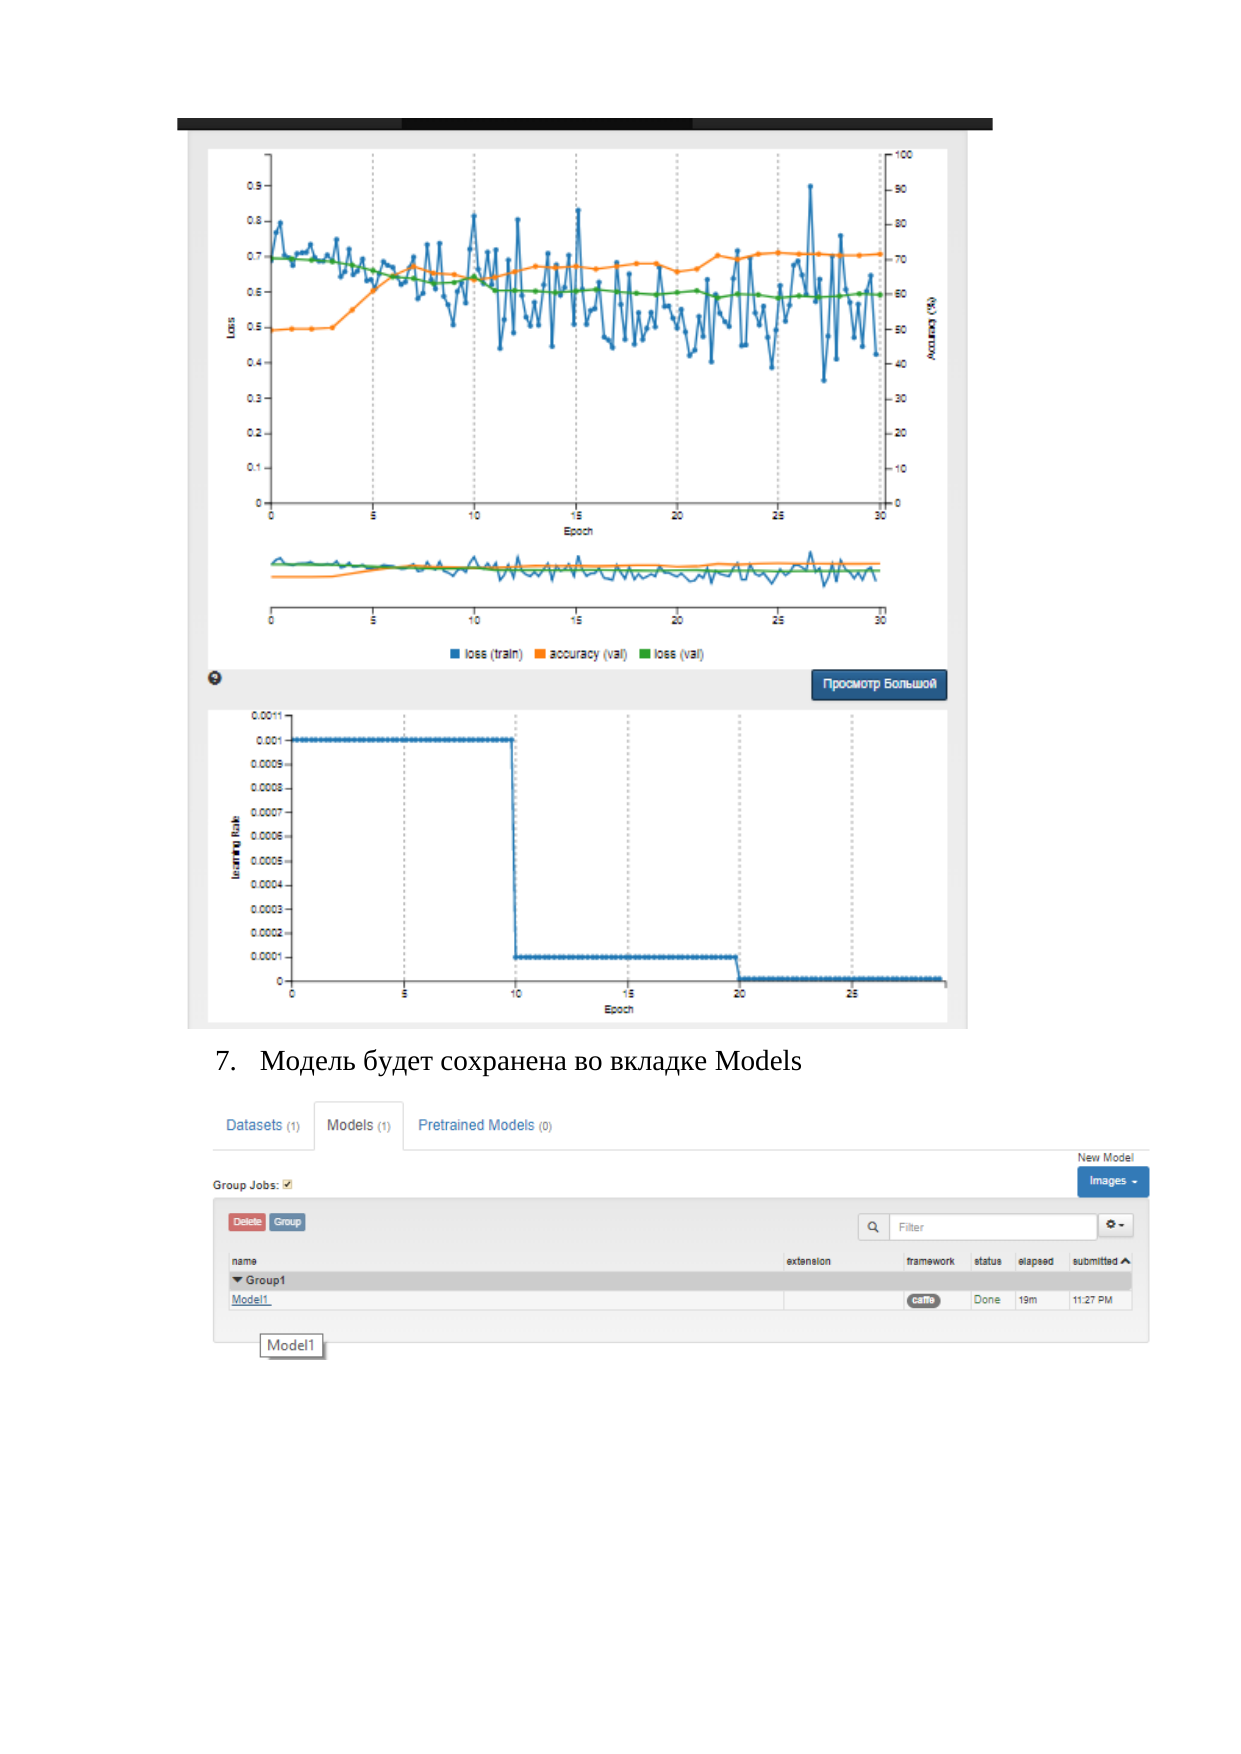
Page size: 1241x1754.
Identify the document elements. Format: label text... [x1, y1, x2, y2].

picture [177, 1093, 1182, 1360]
picture [177, 118, 993, 1029]
list Модель будет сохранена во вкладке Models [215, 1043, 1152, 1077]
